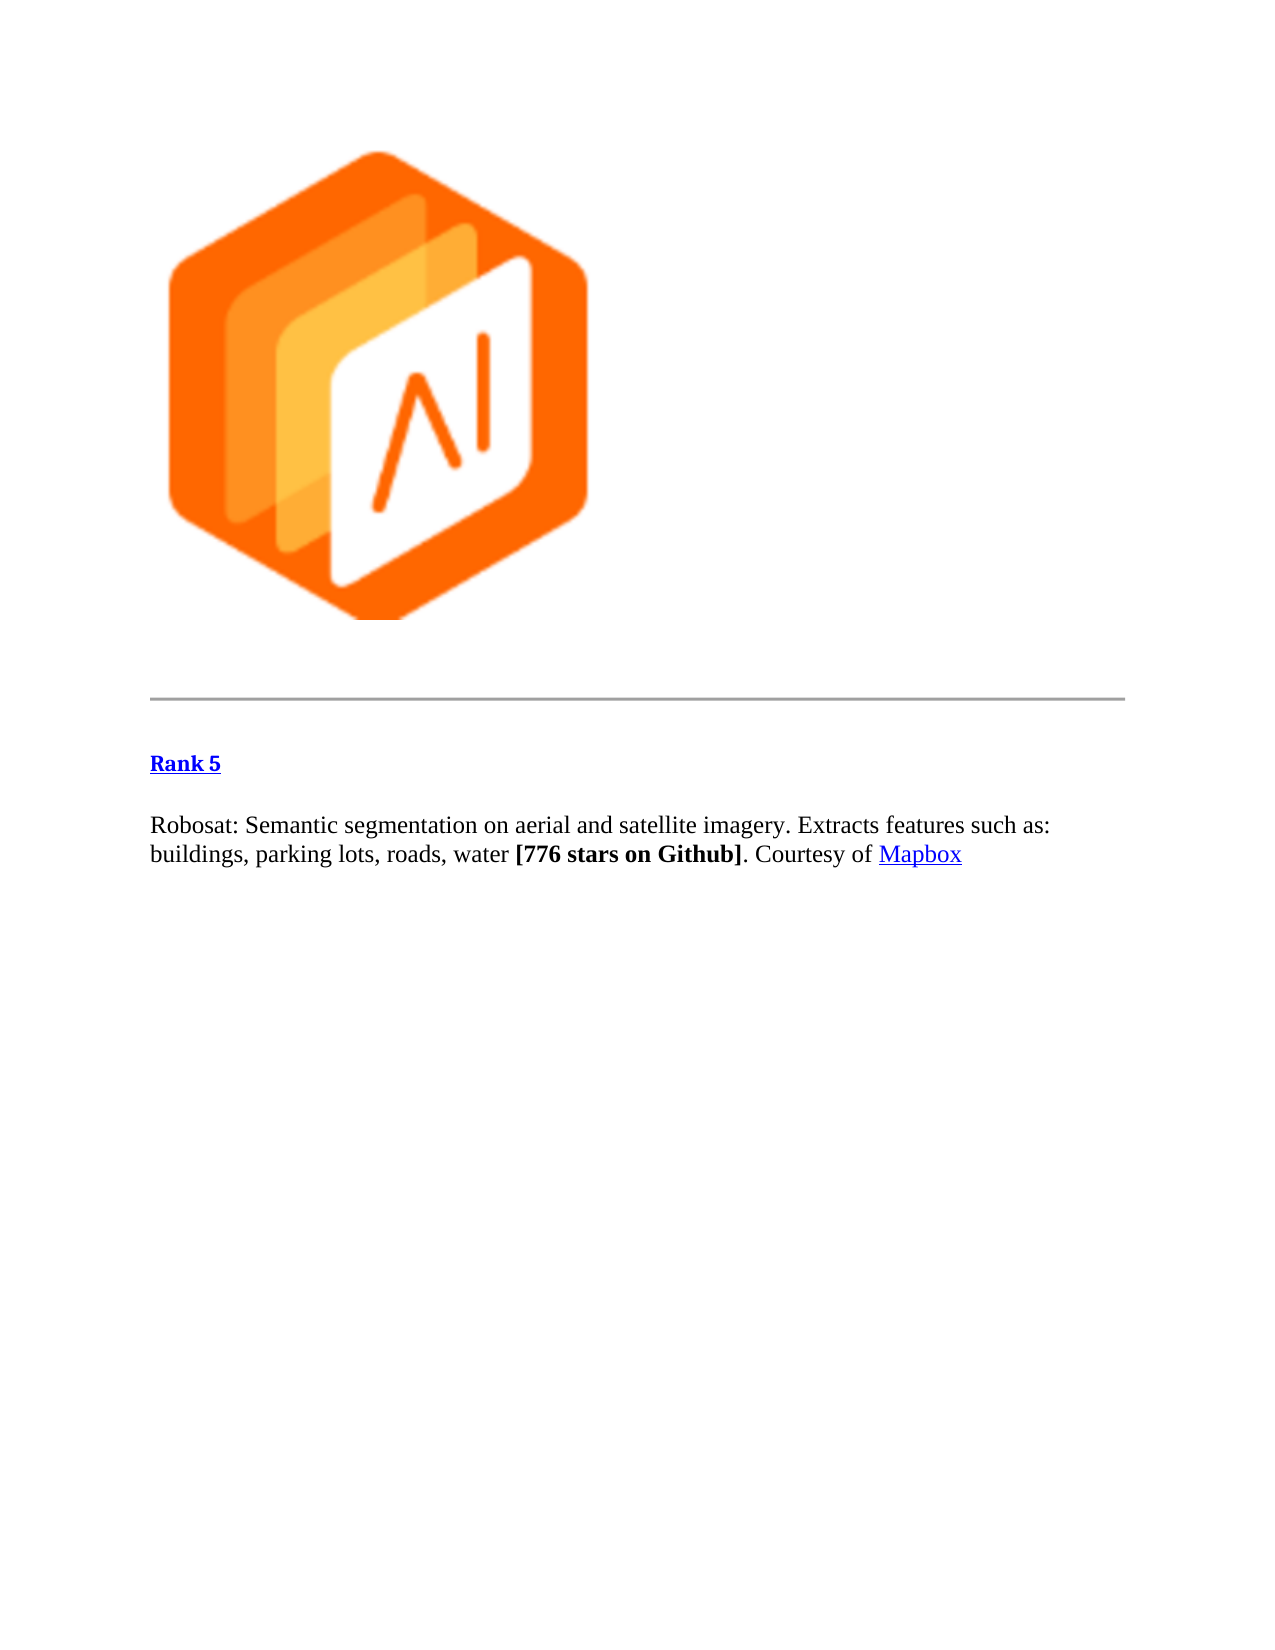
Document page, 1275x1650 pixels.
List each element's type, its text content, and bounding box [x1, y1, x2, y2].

text Robosat: Semantic segmentation on aerial and satellite imagery. Extracts features such as: buildings, parking lots, roads, water [776 stars on Github]. Courtesy of Mapbox [150, 810, 1125, 867]
picture [150, 150, 620, 620]
subtitle Rank 5 [150, 751, 1125, 777]
